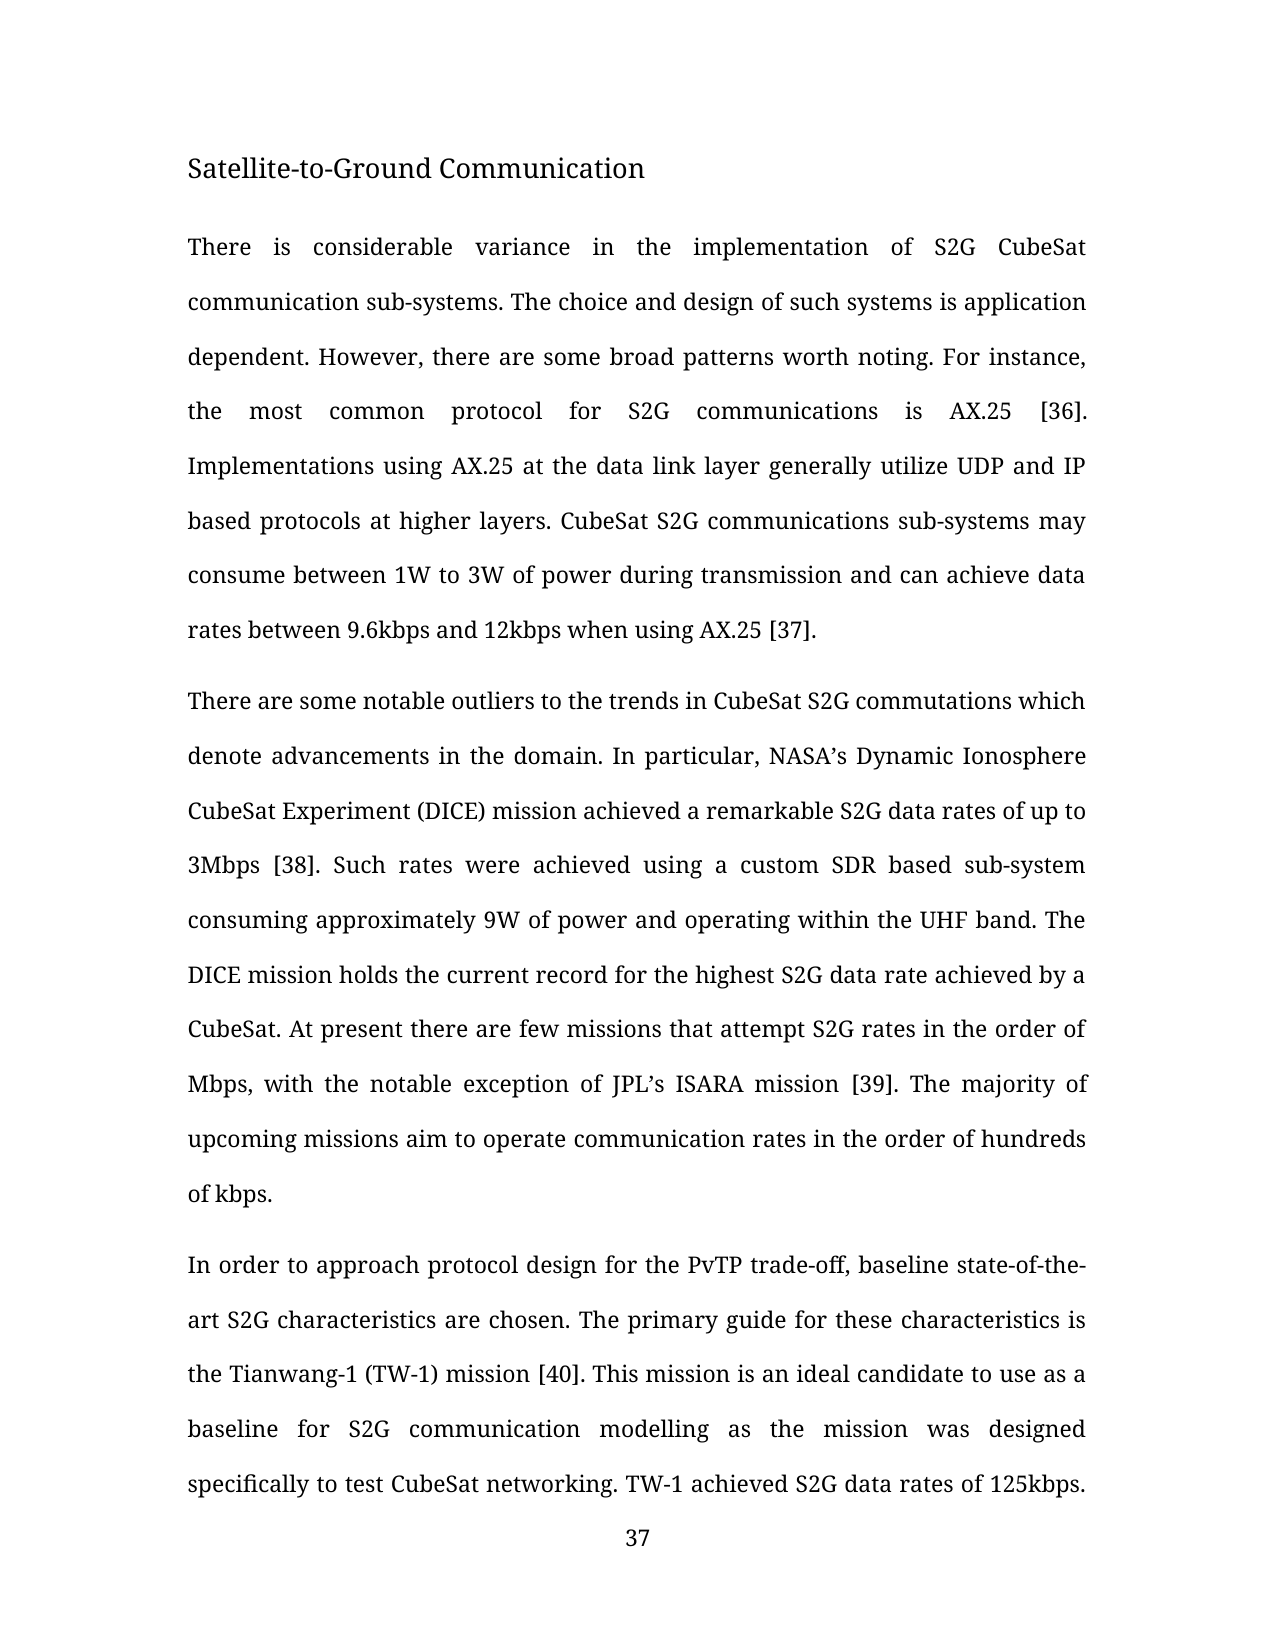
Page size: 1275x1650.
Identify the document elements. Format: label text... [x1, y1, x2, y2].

text There are some notable outliers to the trends in CubeSat S2G commutations which denote advancements in the domain. In particular, NASA’s Dynamic Ionosphere CubeSat Experiment (DICE) mission achieved a remarkable S2G data rates of up to 3Mbps [38]. Such rates were achieved using a custom SDR based sub-system consuming approximately 9W of power and operating within the UHF band. The DICE mission holds the current record for the highest S2G data rate achieved by a CubeSat. At present there are few missions that attempt S2G rates in the order of Mbps, with the notable exception of JPL’s ISARA mission [39]. The majority of upcoming missions aim to operate communication rates in the order of hundreds of kbps. [187, 685, 1087, 1209]
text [187, 1249, 1087, 1499]
text There is considerable variance in the implementation of S2G CubeSat communication sub-systems. The choice and design of such systems is application dependent. However, there are some broad patterns worth noting. For instance, the most common protocol for S2G communications is AX.25 [36]. Implementations using AX.25 at the data link layer generally utilize UDP and IP based protocols at higher layers. CubeSat S2G communications sub-systems may consume between 1W to 3W of power during transmission and can achieve data rates between 9.6kbps and 12kbps when using AX.25 [37]. [187, 231, 1087, 645]
subtitle Satellite-to-Ground Communication [187, 150, 1087, 187]
